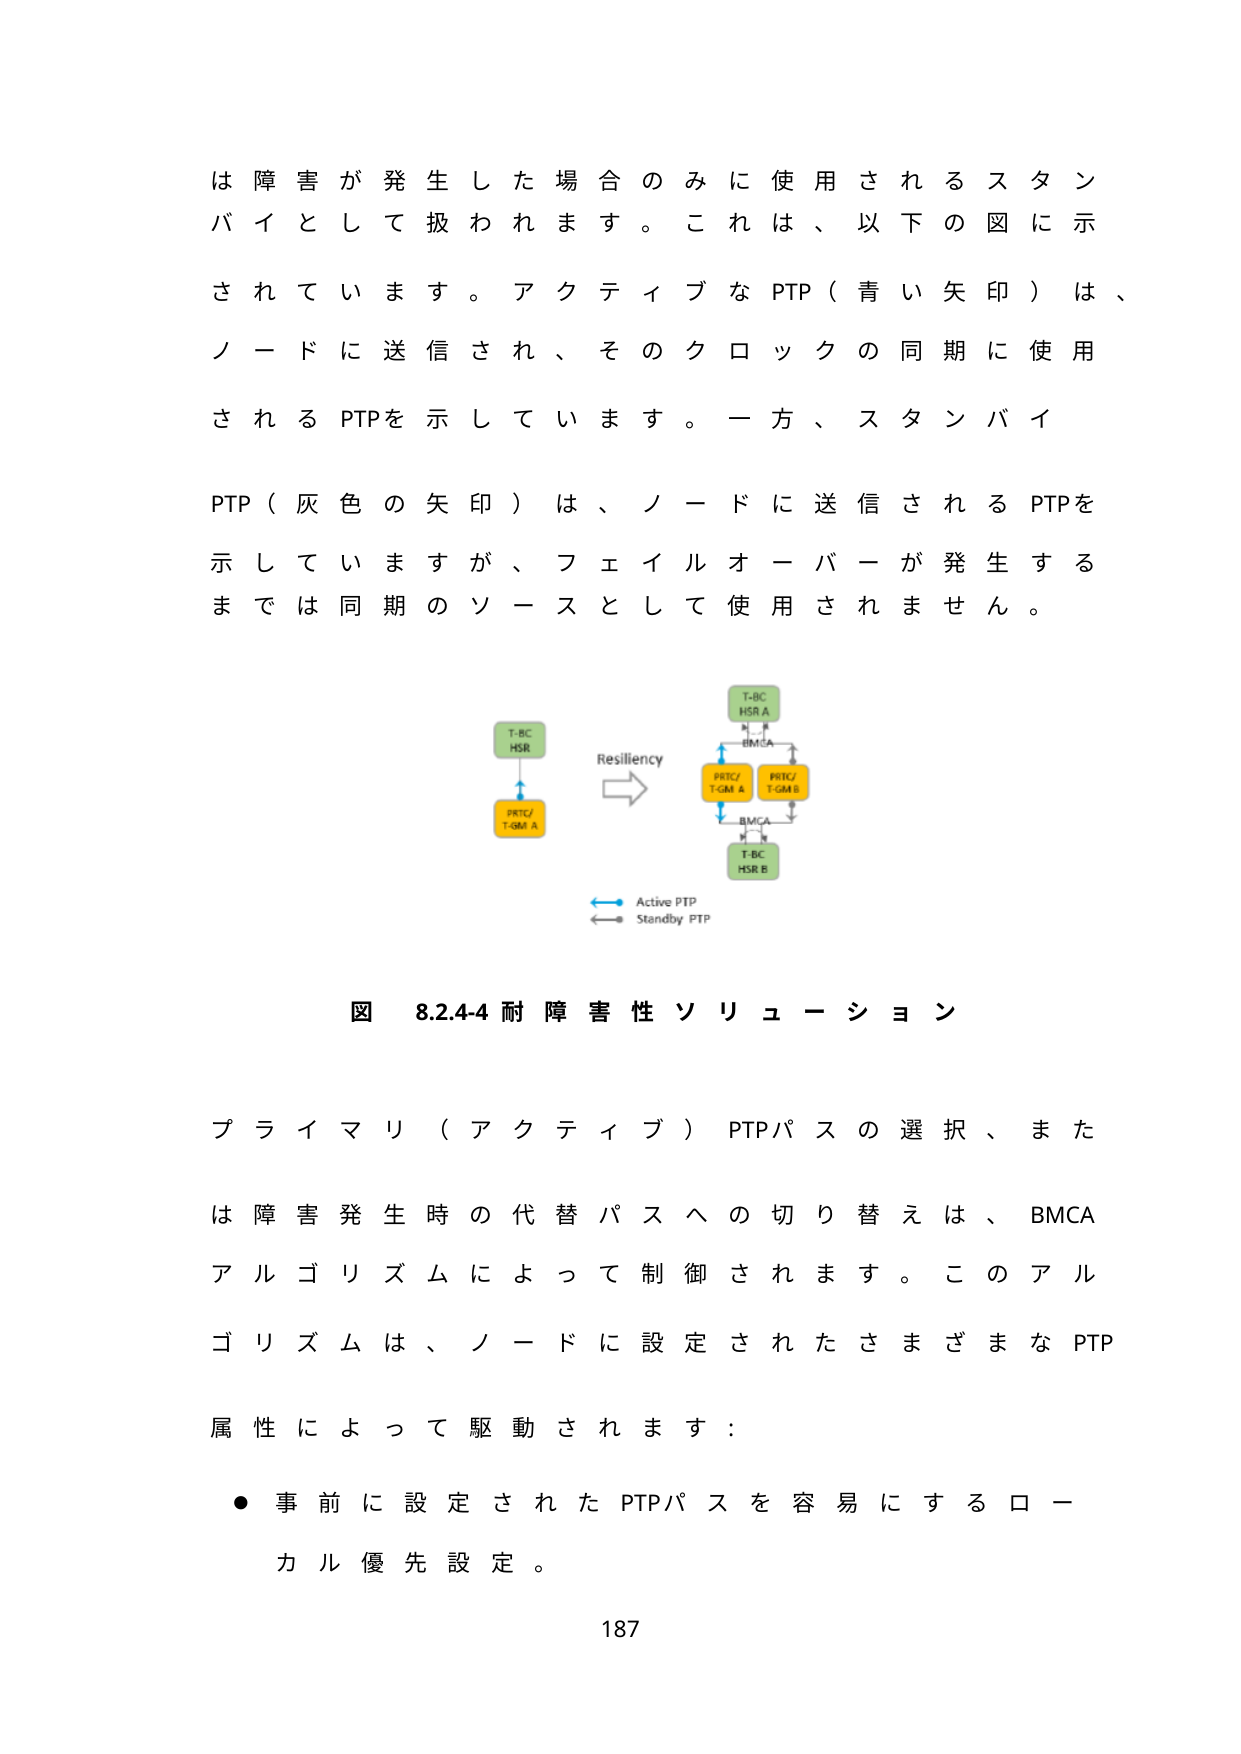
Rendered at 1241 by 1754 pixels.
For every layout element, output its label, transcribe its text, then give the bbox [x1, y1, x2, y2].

text 図 8.2.4-4 耐障害性ソリューション [192, 978, 1116, 1044]
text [192, 162, 1116, 621]
list 事前に設定されたPTPパスを容易にするローカル優先設定。 [226, 1469, 1116, 1578]
picture [210, 672, 1120, 936]
text プライマリ（アクティブ）PTPパスの選択、または障害発生時の代替パスへの切り替えは、BMCAアルゴリズムによって制御されます。このアルゴリズムは、ノードに設定されたさまざまなPTP属性によって駆動されます: [192, 1095, 1116, 1459]
